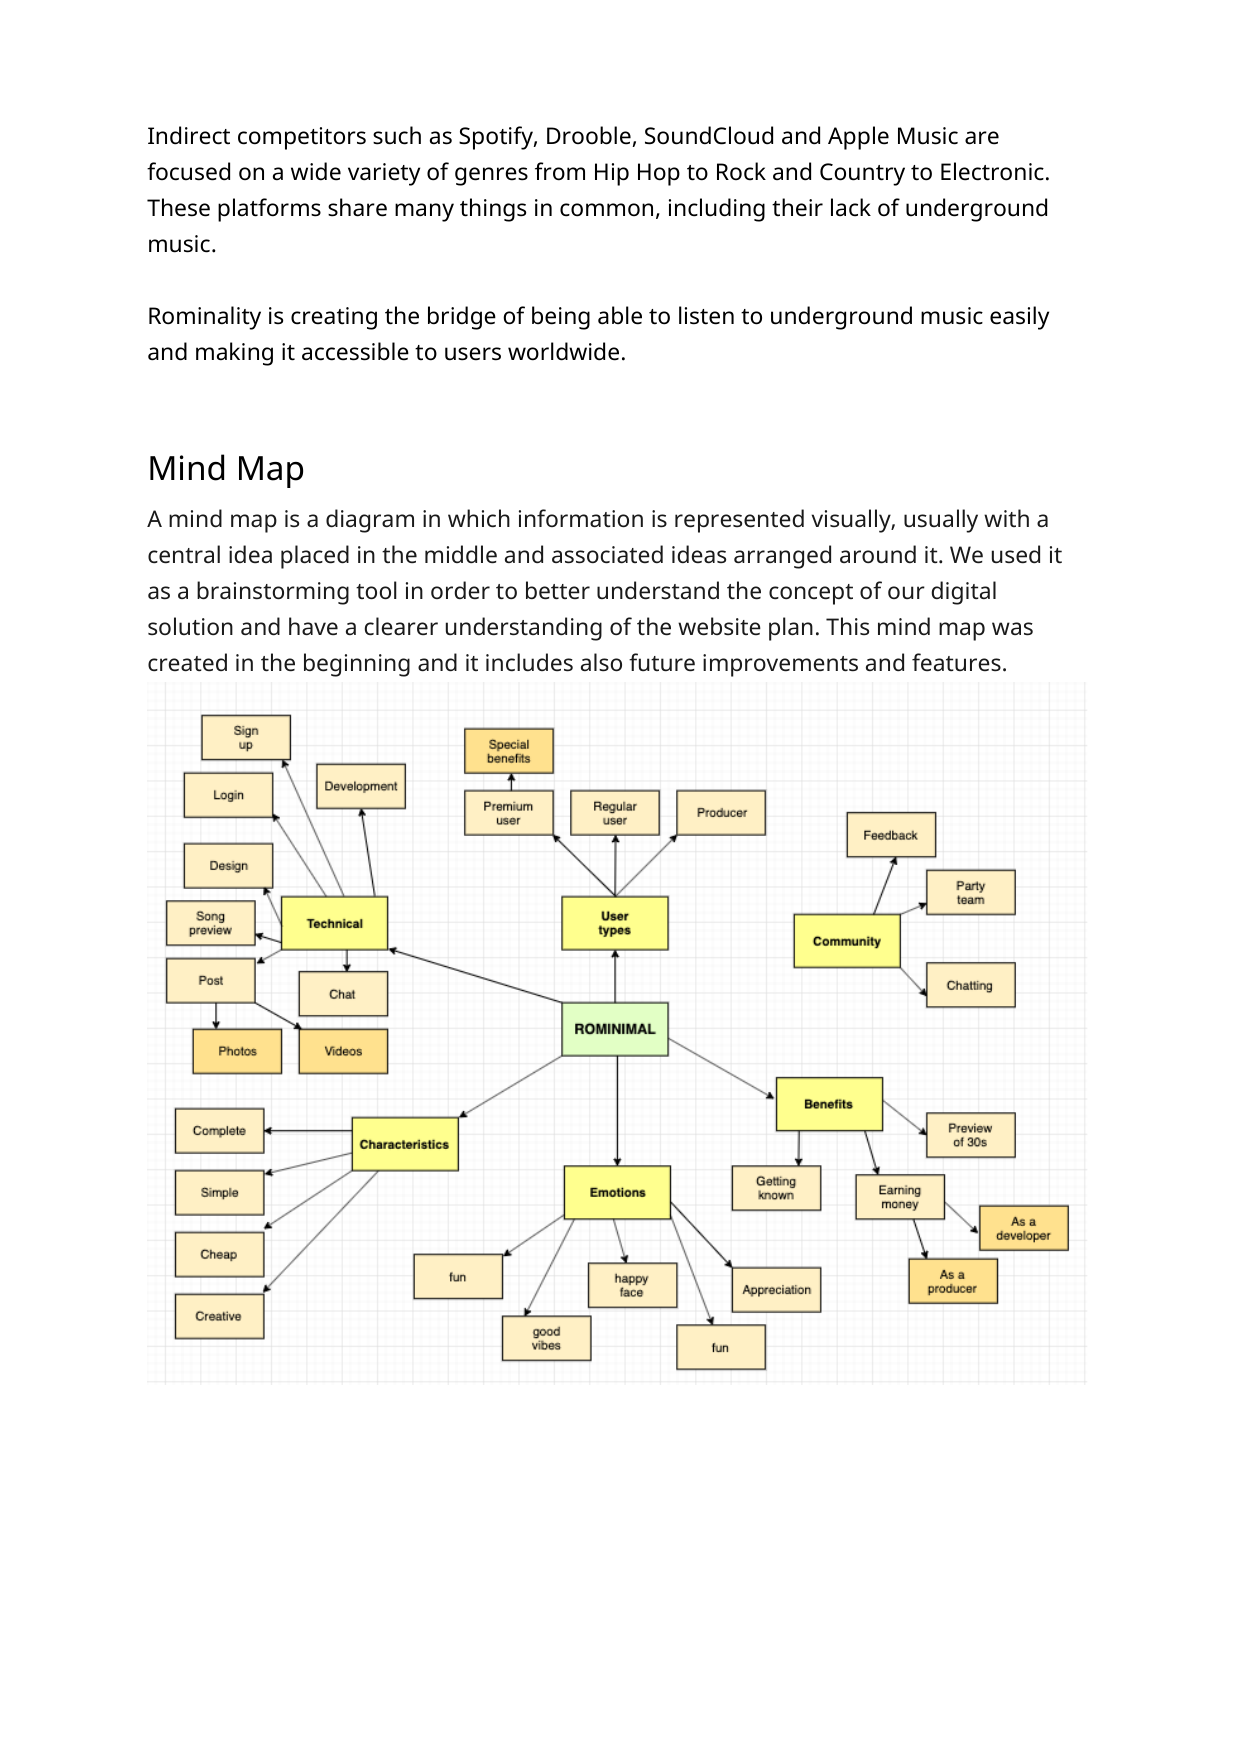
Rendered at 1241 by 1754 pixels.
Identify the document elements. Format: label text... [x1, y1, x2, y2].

text Indirect competitors such as Spotify, Drooble, SoundCloud and Apple Music are focused on a wide variety of genres from Hip Hop to Rock and Country to Electronic. These platforms share many things in common, including their lack of underground music. [147, 120, 1090, 259]
text A mind map is a diagram in which information is represented visually, usually with a central idea placed in the middle and associated ideas arranged around it. We used it as a brainstorming tool in order to better understand the concept of our digital solution and have a clearer understanding of the website plan. This mind map was created in the beginning and it includes also future improvements and features. [147, 503, 1090, 678]
text Rominality is creating the bridge of being able to listen to underground music easily and making it accessible to users worldwide. [147, 300, 1090, 367]
picture [147, 682, 1088, 1385]
subtitle Mind Map [147, 445, 1090, 490]
